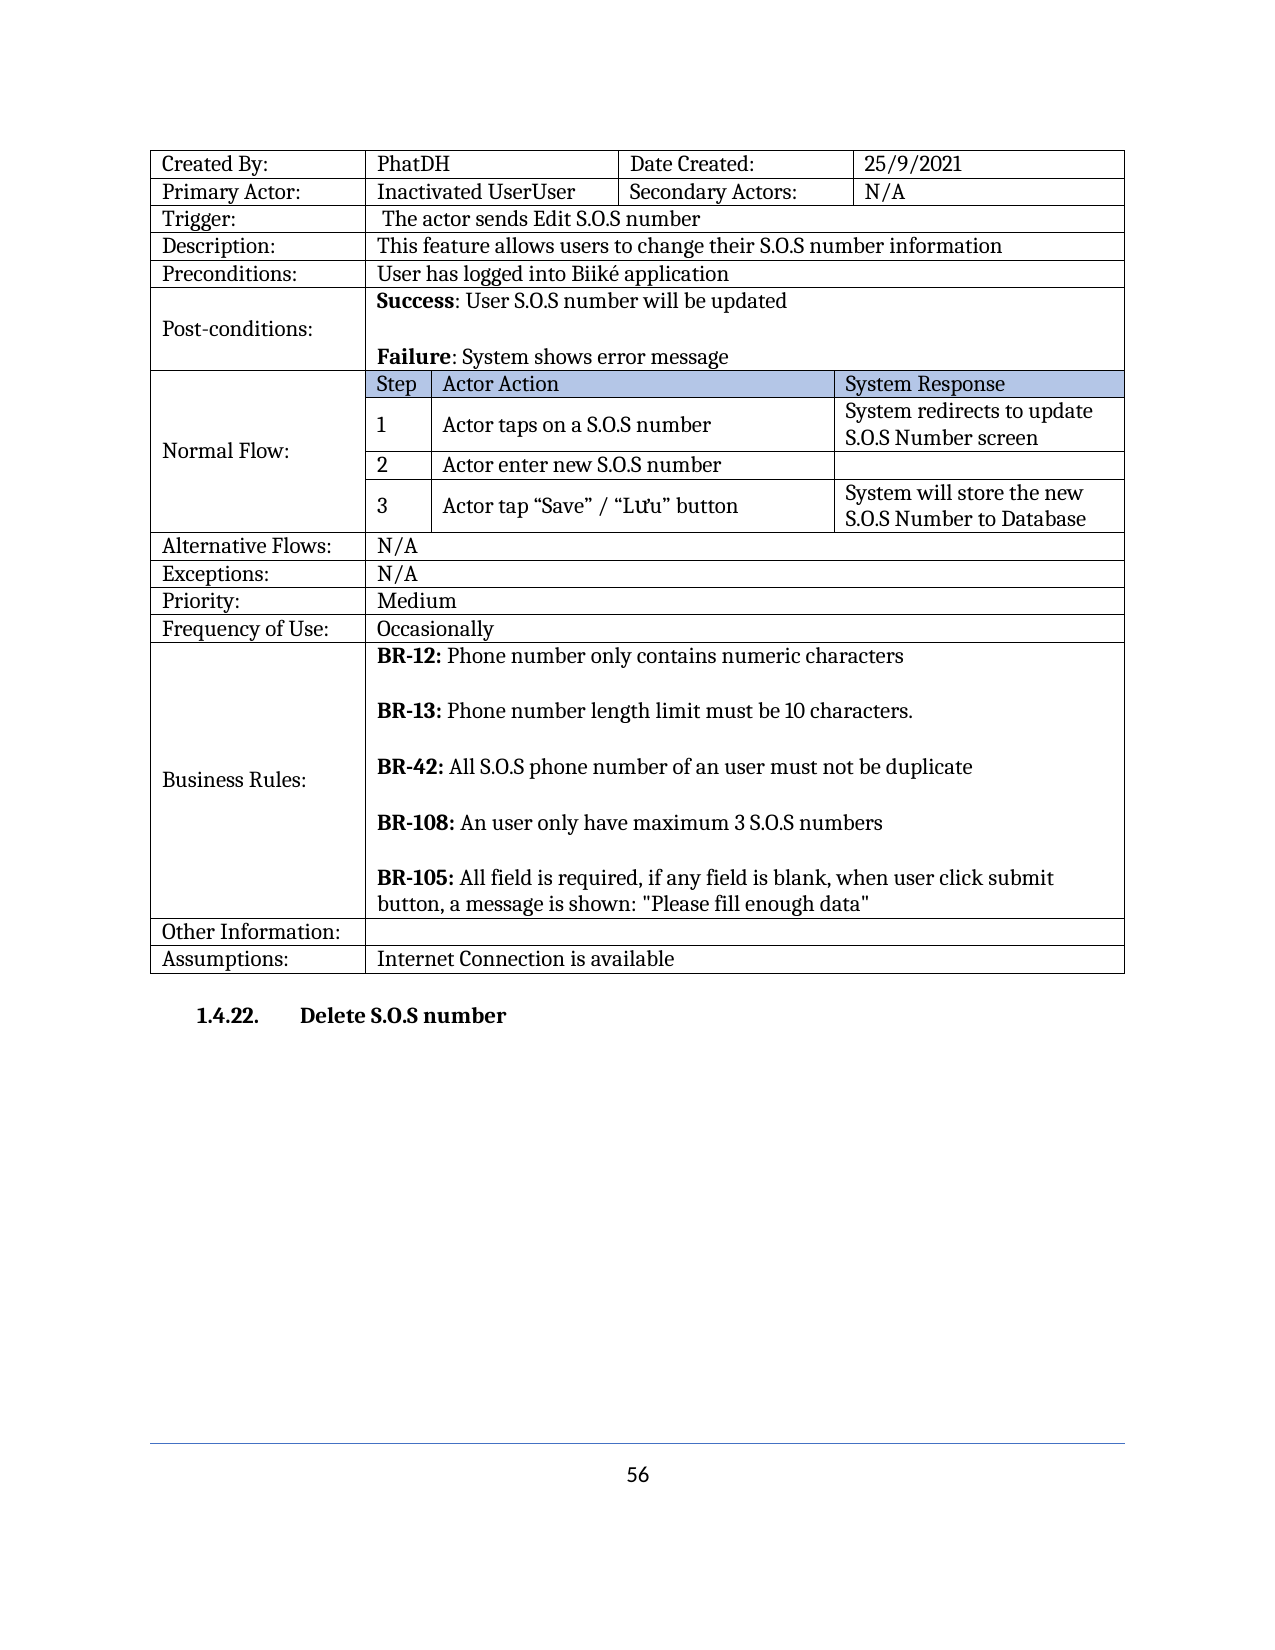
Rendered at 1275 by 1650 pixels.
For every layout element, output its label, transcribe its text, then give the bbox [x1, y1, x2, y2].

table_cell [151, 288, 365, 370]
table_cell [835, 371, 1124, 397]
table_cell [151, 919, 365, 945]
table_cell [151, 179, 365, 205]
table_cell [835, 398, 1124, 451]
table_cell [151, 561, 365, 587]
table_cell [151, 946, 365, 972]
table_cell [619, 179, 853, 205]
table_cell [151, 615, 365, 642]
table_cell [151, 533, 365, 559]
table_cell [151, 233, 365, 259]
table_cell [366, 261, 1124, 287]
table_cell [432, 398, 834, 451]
list Delete S.O.S number [197, 1003, 1125, 1029]
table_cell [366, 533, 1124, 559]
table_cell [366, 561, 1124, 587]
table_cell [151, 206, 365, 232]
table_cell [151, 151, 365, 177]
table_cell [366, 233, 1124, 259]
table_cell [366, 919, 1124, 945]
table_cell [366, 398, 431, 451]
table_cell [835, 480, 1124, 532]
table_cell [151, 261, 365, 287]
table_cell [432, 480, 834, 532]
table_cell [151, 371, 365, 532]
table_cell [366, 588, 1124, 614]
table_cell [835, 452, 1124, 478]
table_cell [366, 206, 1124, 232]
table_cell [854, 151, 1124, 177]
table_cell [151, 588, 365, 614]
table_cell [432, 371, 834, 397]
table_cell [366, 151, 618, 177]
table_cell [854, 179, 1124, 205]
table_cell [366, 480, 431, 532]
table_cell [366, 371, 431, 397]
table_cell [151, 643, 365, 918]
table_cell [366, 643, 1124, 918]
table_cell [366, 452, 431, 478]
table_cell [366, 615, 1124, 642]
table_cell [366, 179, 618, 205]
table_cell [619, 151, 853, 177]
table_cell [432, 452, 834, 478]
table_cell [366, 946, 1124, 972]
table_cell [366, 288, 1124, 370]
